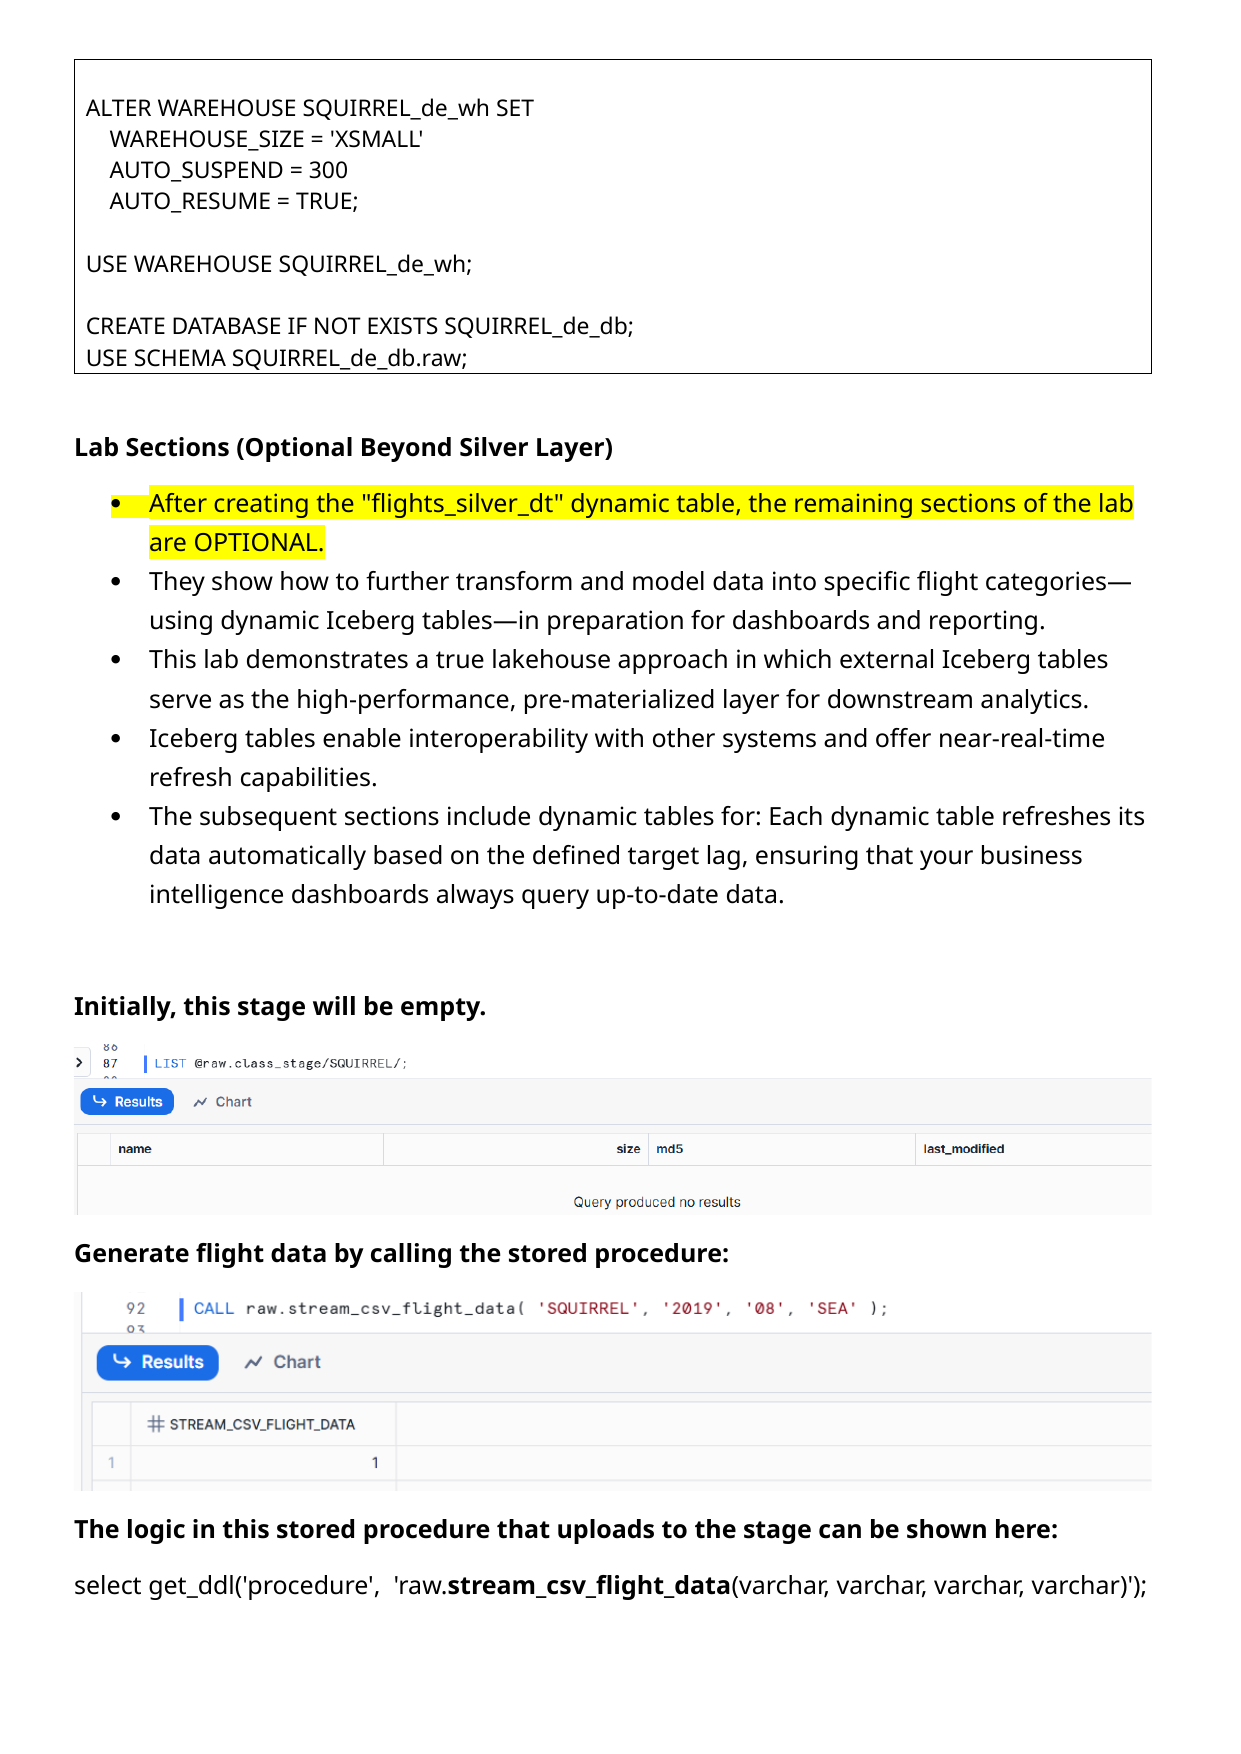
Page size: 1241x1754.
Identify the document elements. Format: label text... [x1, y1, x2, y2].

text Lab Sections (Optional Beyond Silver Layer) [74, 429, 1152, 464]
text Generate flight data by calling the stored procedure: [74, 1236, 1152, 1270]
text select get_ddl('procedure', 'raw.stream_csv_flight_data(varchar, varchar, varchar, varchar)'); [74, 1568, 1152, 1602]
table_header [75, 60, 1151, 373]
list After creating the "flights_silver_dt" dynamic table, the remaining sections of the lab are OPTIONAL. [111, 485, 1152, 559]
picture [73, 1044, 1152, 1215]
list They show how to further transform and model data into specific flight categories—using dynamic Iceberg tables—in preparation for dashboards and reporting. [111, 564, 1152, 637]
list The subsequent sections include dynamic tables for: Each dynamic table refreshes its data automatically based on the defined target lag, ensuring that your business intelligence dashboards always query up-to-date data. [111, 799, 1152, 911]
picture [73, 1292, 1152, 1491]
list This lab demonstrates a true lakehouse approach in which external Iceberg tables serve as the high-performance, pre-materialized layer for downstream analytics. [111, 642, 1152, 715]
text Initially, this stage will be empty. [74, 989, 1152, 1023]
list Iceberg tables enable interoperability with other systems and offer near-real-time refresh capabilities. [111, 720, 1152, 794]
text The logic in this stored procedure that uploads to the stage can be shown here: [74, 1512, 1152, 1546]
